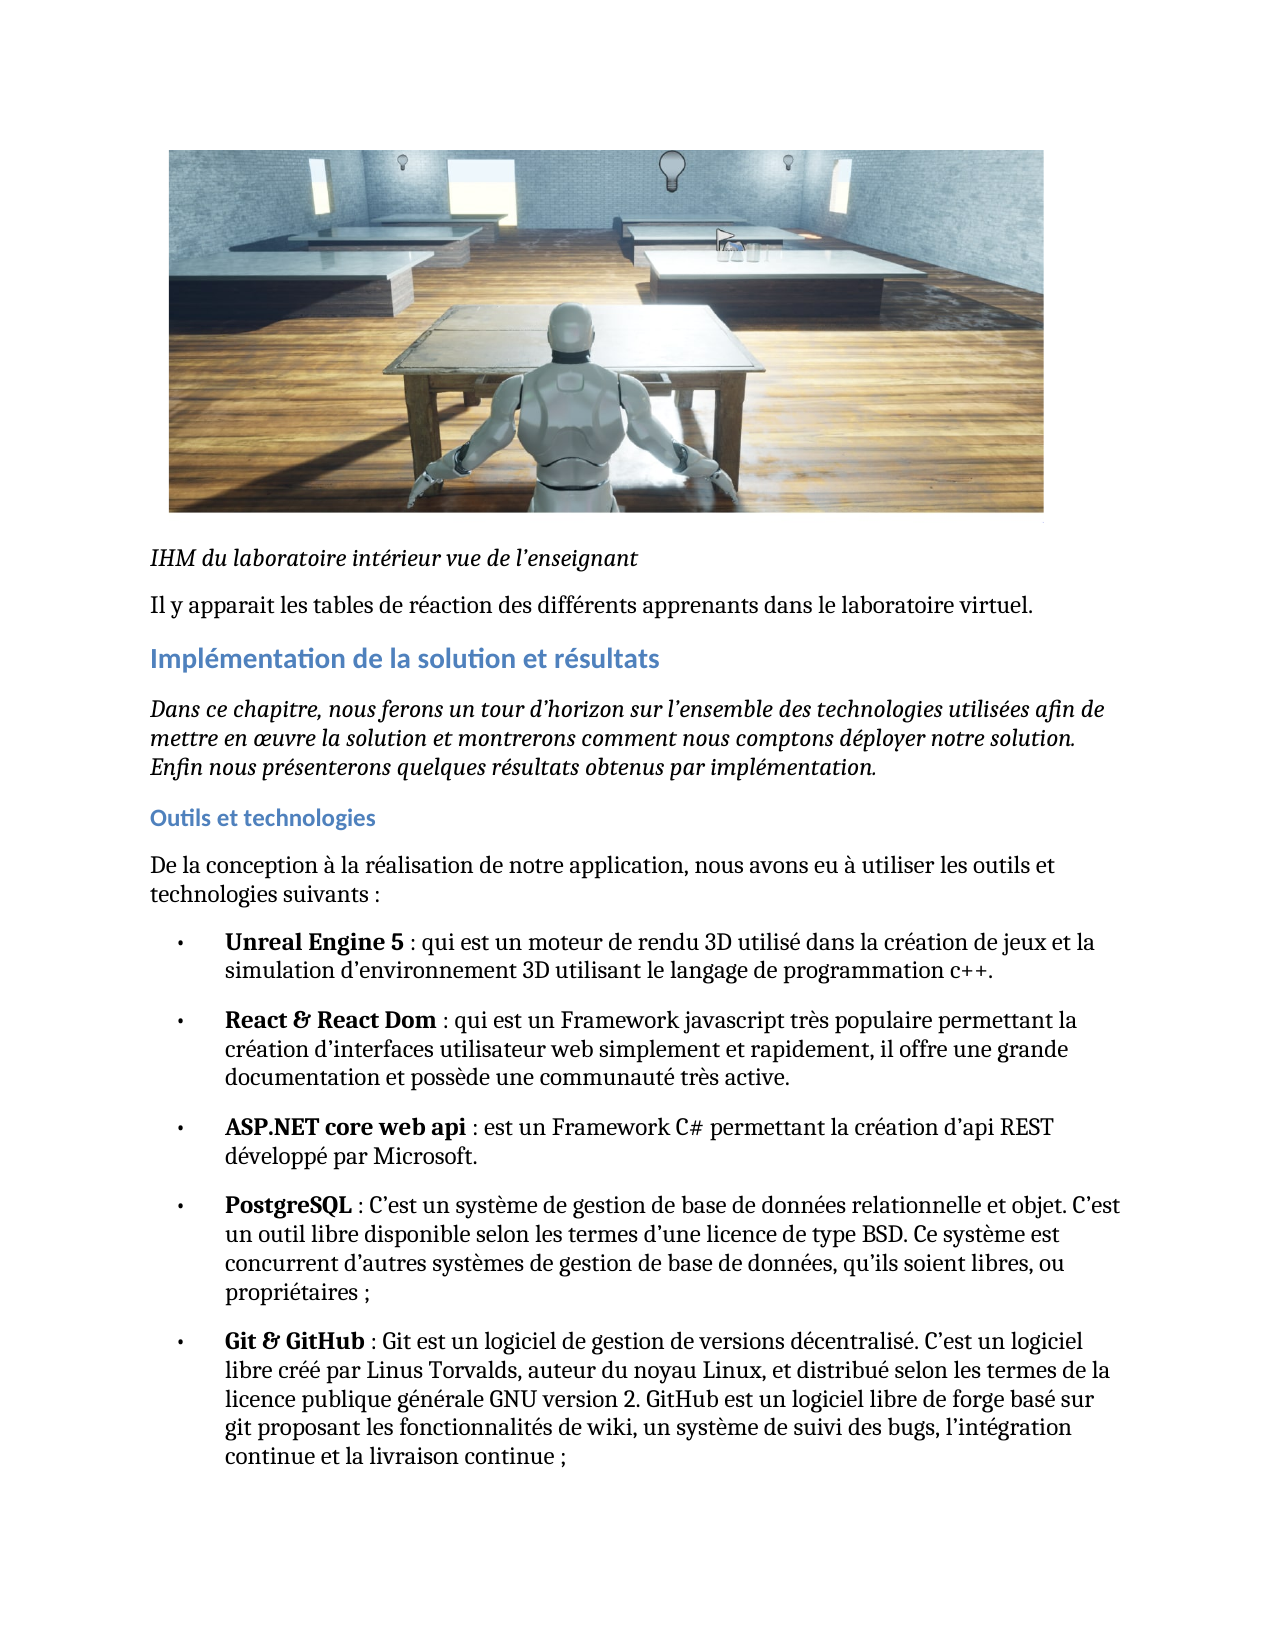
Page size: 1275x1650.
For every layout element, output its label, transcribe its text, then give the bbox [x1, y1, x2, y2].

subtitle Implémentation de la solution et résultats [150, 641, 1125, 676]
text Dans ce chapitre, nous ferons un tour d’horizon sur l’ensemble des technologies utilisées afin de mettre en œuvre la solution et montrerons comment nous comptons déployer notre solution. Enfin nous présenterons quelques résultats obtenus par implémentation. [150, 695, 1125, 781]
text IHM du laboratoire intérieur vue de l’enseignant [150, 543, 1125, 572]
subtitle Outils et technologies [150, 802, 1125, 832]
list Git & GitHub : Git est un logiciel de gestion de versions décentralisé. C’est un logiciel libre créé par Linus Torvalds, auteur du noyau Linux, et distribué selon les termes de la licence publique générale GNU version 2. GitHub est un logiciel libre de forge basé sur git proposant les fonctionnalités de wiki, un système de suivi des bugs, l’intégration continue et la livraison continue ; [175, 1327, 1125, 1471]
picture [168, 150, 1044, 523]
text De la conception à la réalisation de notre application, nous avons eu à utiliser les outils et technologies suivants : [150, 851, 1125, 909]
list PostgreSQL : C’est un système de gestion de base de données relationnelle et objet. C’est un outil libre disponible selon les termes d’une licence de type BSD. Ce système est concurrent d’autres systèmes de gestion de base de données, qu’ils soient libres, ou propriétaires ; [175, 1191, 1125, 1306]
list React & React Dom : qui est un Framework javascript très populaire permettant la création d’interfaces utilisateur web simplement et rapidement, il offre une grande documentation et possède une communauté très active. [175, 1006, 1125, 1092]
list ASP.NET core web api : est un Framework C# permettant la création d’api REST développé par Microsoft. [175, 1113, 1125, 1170]
text Il y apparait les tables de réaction des différents apprenants dans le laboratoire virtuel. [150, 591, 1125, 620]
list Unreal Engine 5 : qui est un moteur de rendu 3D utilisé dans la création de jeux et la simulation d’environnement 3D utilisant le langage de programmation c++. [175, 927, 1125, 985]
